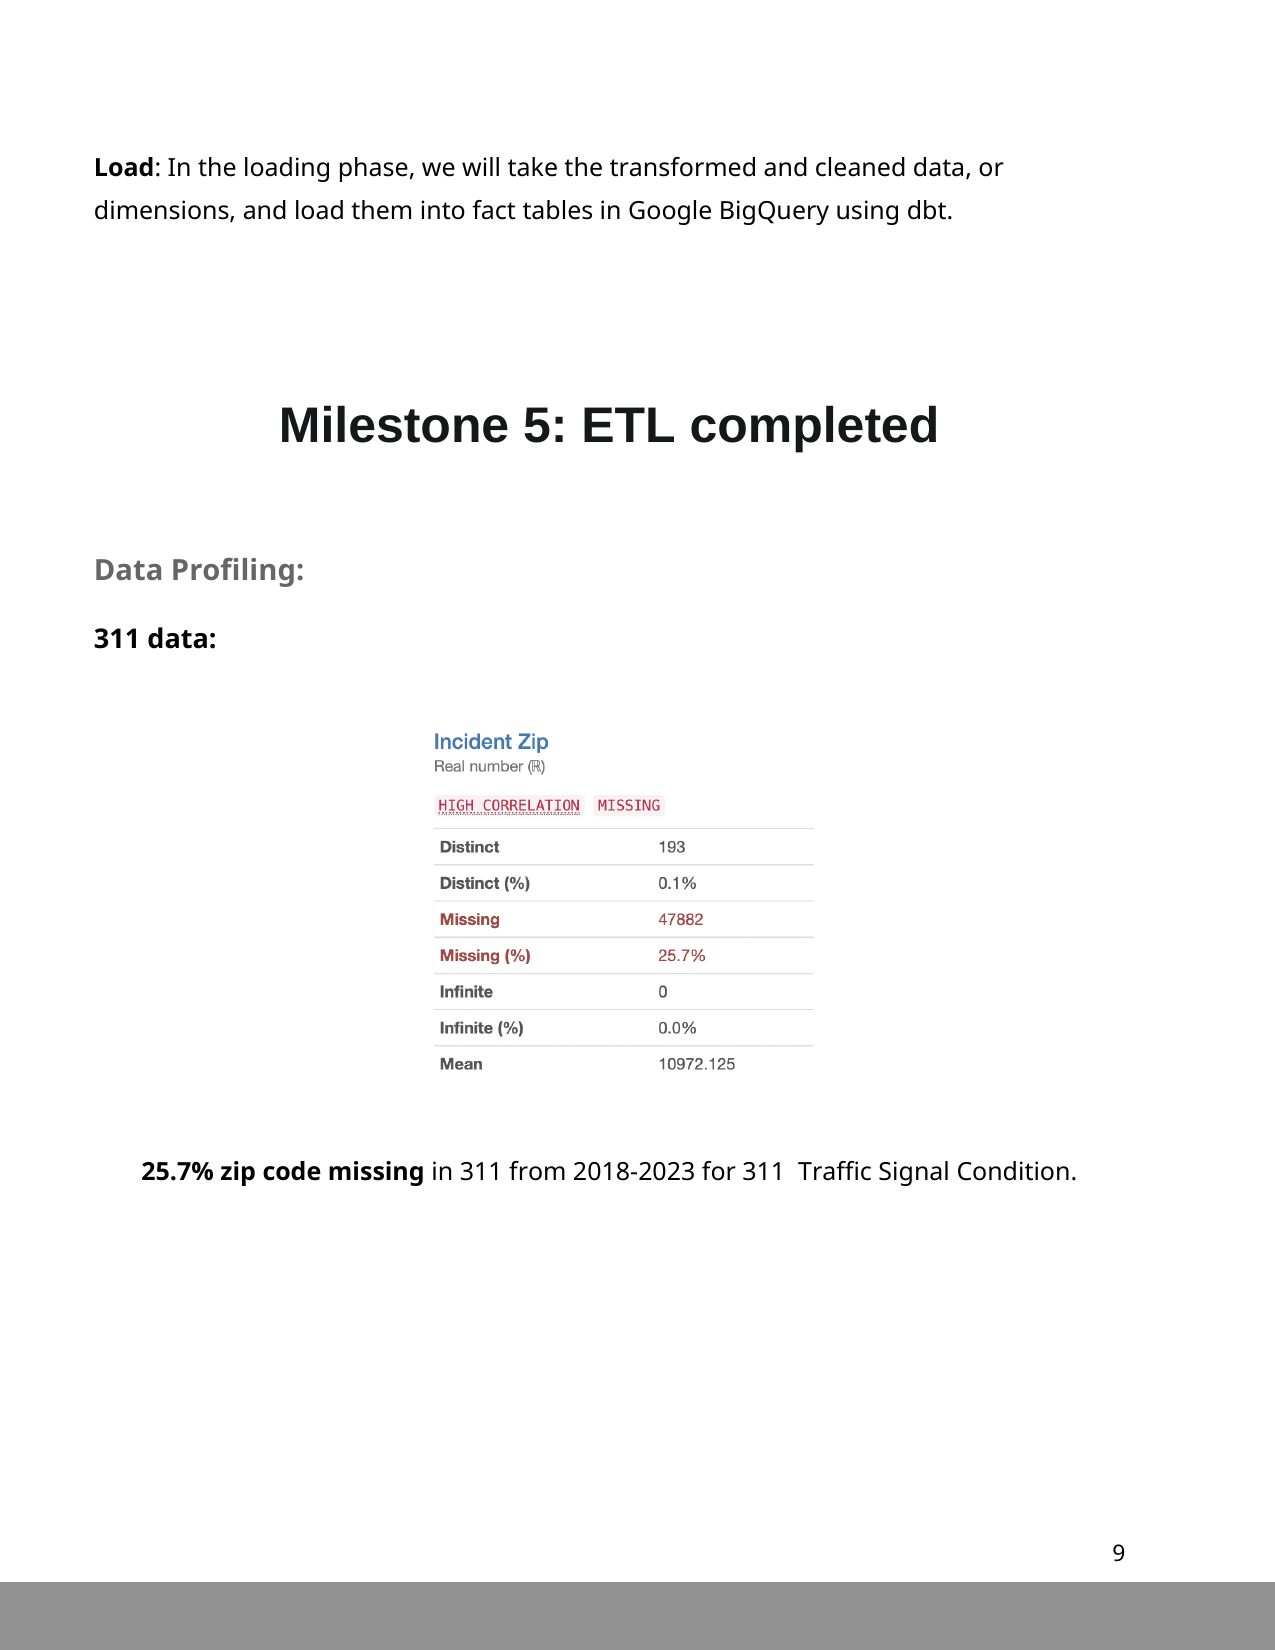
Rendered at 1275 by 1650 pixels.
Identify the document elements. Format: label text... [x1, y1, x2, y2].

text 311 data: [94, 619, 1125, 656]
text Load: In the loading phase, we will take the transformed and cleaned data, or dimensions, and load them into fact tables in Google BigQuery using dbt. [94, 150, 1125, 227]
picture [0, 1582, 1275, 1650]
subtitle Data Profiling: [94, 549, 1125, 589]
subtitle Milestone 5: ETL completed [94, 396, 1125, 453]
text 25.7% zip code missing in 311 from 2018-2023 for 311 Traffic Signal Condition. [94, 1154, 1125, 1188]
picture [405, 686, 814, 1126]
